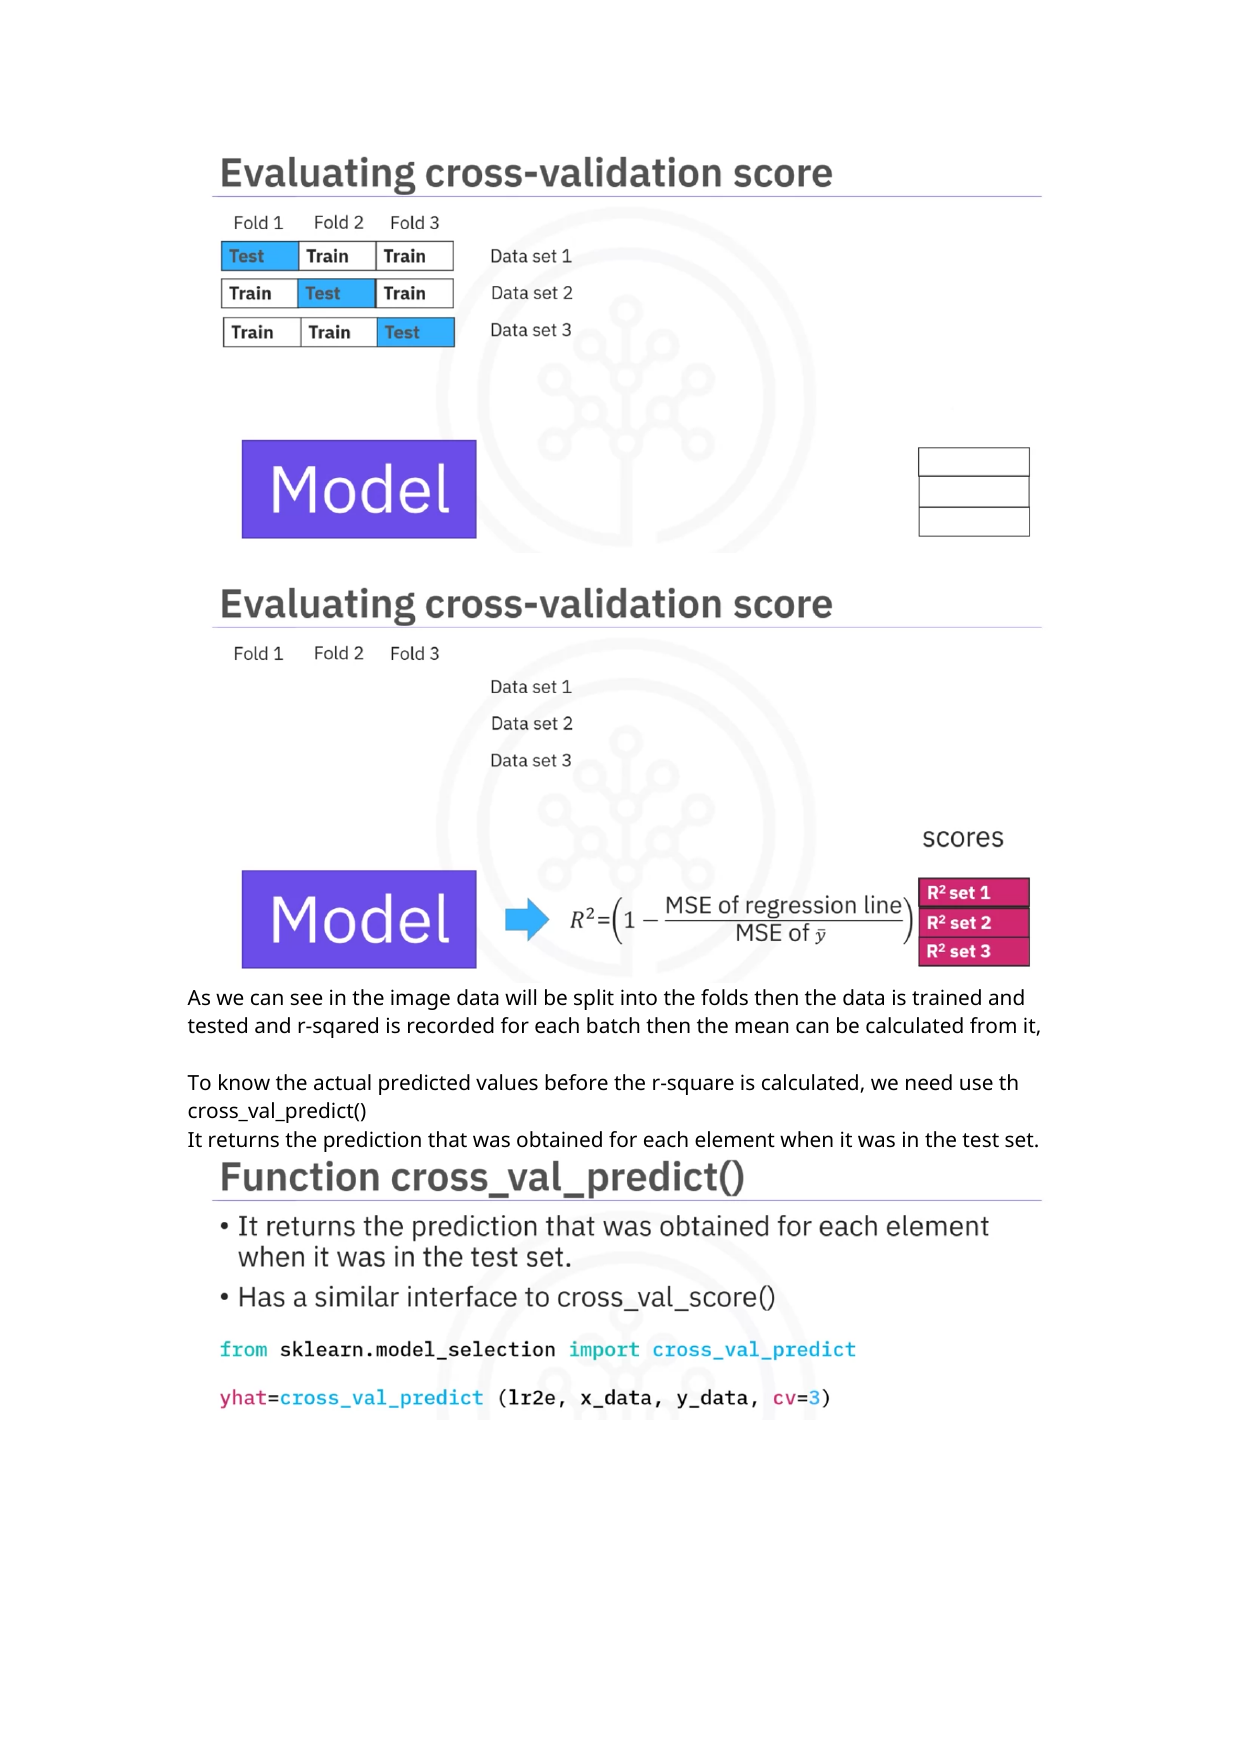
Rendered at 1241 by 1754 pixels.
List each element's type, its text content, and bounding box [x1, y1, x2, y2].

picture [187, 150, 1053, 553]
picture [187, 1153, 1053, 1420]
text To know the actual predicted values before the r-square is calculated, we need use th cross_val_predict() [187, 1068, 1053, 1125]
picture [187, 580, 1053, 983]
text As we can see in the image data will be split into the folds then the data is trained and tested and r-sqared is recorded for each batch then the mean can be calculated from it, [187, 983, 1053, 1040]
text It returns the prediction that was obtained for each element when it was in the test set. [187, 1125, 1053, 1153]
